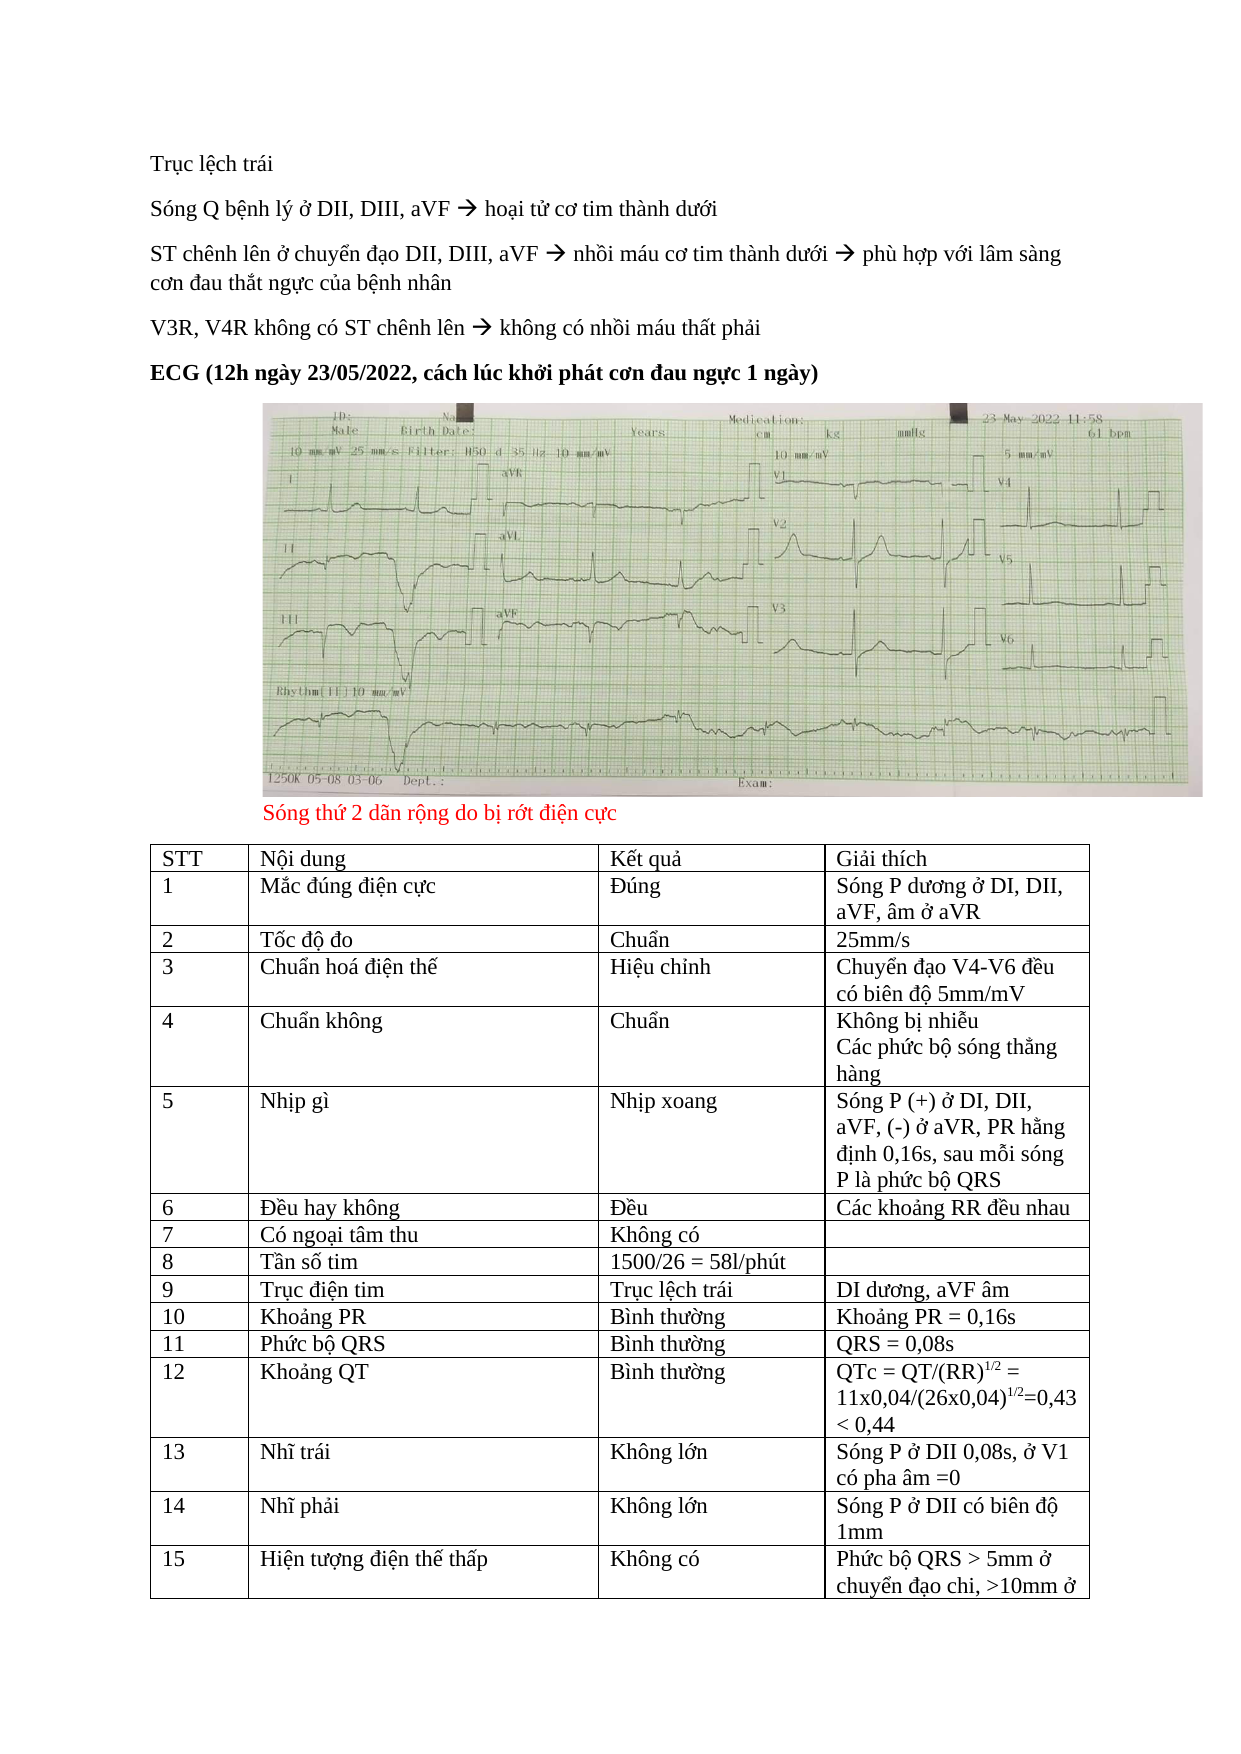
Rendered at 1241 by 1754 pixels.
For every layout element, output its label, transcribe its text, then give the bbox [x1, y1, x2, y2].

text ST chênh lên ở chuyển đạo DII, DIII, aVF nhồi máu cơ tim thành dưới phù hợp với lâm sàng cơn đau thắt ngực của bệnh nhân [150, 240, 1090, 295]
table_cell [826, 1221, 1089, 1247]
table_header Giải thích [826, 845, 1089, 871]
table_cell Không có [599, 1221, 824, 1247]
table_cell Sóng P dương ở DI, DII, aVF, âm ở aVR [826, 872, 1089, 925]
table_cell Chuẩn [599, 926, 824, 952]
table_cell Nhĩ trái [249, 1438, 598, 1491]
table_cell 10 [151, 1303, 248, 1329]
table_cell Chuẩn [599, 1007, 824, 1086]
table_cell Bình thường [599, 1358, 824, 1437]
table_cell 11 [151, 1331, 248, 1357]
table_cell 15 [151, 1546, 248, 1598]
table_cell Đều hay không [249, 1194, 598, 1220]
list Sóng thứ 2 dãn rộng do bị rớt điện cực [262, 798, 1090, 825]
table_cell Hiệu chỉnh [599, 953, 824, 1006]
table_cell Có ngoại tâm thu [249, 1221, 598, 1247]
table_cell Tần số tim [249, 1248, 598, 1275]
table_cell QRS = 0,08s [826, 1331, 1089, 1357]
table_cell 4 [151, 1007, 248, 1086]
text V3R, V4R không có ST chênh lên không có nhồi máu thất phải [150, 314, 1090, 340]
table_cell Đúng [599, 872, 824, 925]
table_cell Sóng P ở DII 0,08s, ở V1 có pha âm =0 [826, 1438, 1089, 1491]
table_header STT [151, 845, 248, 871]
table_cell QTc = QT/(RR)1/2 = 11x0,04/(26x0,04)1/2=0,43 < 0,44 [826, 1358, 1089, 1437]
table_cell 25mm/s [826, 926, 1089, 952]
table_cell 8 [151, 1248, 248, 1275]
table_cell 1 [151, 872, 248, 925]
table_cell 12 [151, 1358, 248, 1437]
table_cell 7 [151, 1221, 248, 1247]
table_cell Khoảng PR = 0,16s [826, 1303, 1089, 1329]
table_cell 14 [151, 1492, 248, 1544]
table_cell Sóng P ở DII có biên độ 1mm [826, 1492, 1089, 1544]
text ECG (12h ngày 23/05/2022, cách lúc khởi phát cơn đau ngực 1 ngày) [150, 359, 1090, 385]
table_cell Đều [599, 1194, 824, 1220]
table_cell Mắc đúng điện cực [249, 872, 598, 925]
table_cell Không bị nhiễu Các phức bộ sóng thẳng hàng [826, 1007, 1089, 1086]
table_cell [826, 1546, 1089, 1598]
table_cell Khoảng QT [249, 1358, 598, 1437]
table_cell Chuẩn không [249, 1007, 598, 1086]
table_cell Bình thường [599, 1331, 824, 1357]
table_cell Không lớn [599, 1438, 824, 1491]
table_cell Nhĩ phải [249, 1492, 598, 1544]
table_cell 2 [151, 926, 248, 952]
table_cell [249, 1546, 598, 1598]
table_cell 13 [151, 1438, 248, 1491]
table_cell 6 [151, 1194, 248, 1220]
table_cell 3 [151, 953, 248, 1006]
table_header Nội dung [249, 845, 598, 871]
table_cell Trục điện tim [249, 1276, 598, 1302]
picture [262, 403, 1203, 797]
table_cell 1500/26 = 58l/phút [599, 1248, 824, 1275]
table_cell Chuẩn hoá điện thế [249, 953, 598, 1006]
table_cell 9 [151, 1276, 248, 1302]
table_cell Khoảng PR [249, 1303, 598, 1329]
text Sóng Q bệnh lý ở DII, DIII, aVF hoại tử cơ tim thành dưới [150, 195, 1090, 221]
table_cell 5 [151, 1087, 248, 1192]
table_cell [826, 1248, 1089, 1275]
table_cell Nhịp xoang [599, 1087, 824, 1192]
table_cell Chuyển đạo V4-V6 đều có biên độ 5mm/mV [826, 953, 1089, 1006]
table_cell DI dương, aVF âm [826, 1276, 1089, 1302]
table_cell Không lớn [599, 1492, 824, 1544]
table_cell Các khoảng RR đều nhau [826, 1194, 1089, 1220]
table_cell Không có [599, 1546, 824, 1598]
table_header Kết quả [599, 845, 824, 871]
table_cell Nhịp gì [249, 1087, 598, 1192]
table_cell Sóng P (+) ở DI, DII, aVF, (-) ở aVR, PR hằng định 0,16s, sau mỗi sóng P là phức bộ QRS [826, 1087, 1089, 1192]
table_cell Tốc độ đo [249, 926, 598, 952]
table_cell Trục lệch trái [599, 1276, 824, 1302]
text Trục lệch trái [150, 150, 1090, 176]
table_cell Phức bộ QRS [249, 1331, 598, 1357]
table_cell Bình thường [599, 1303, 824, 1329]
